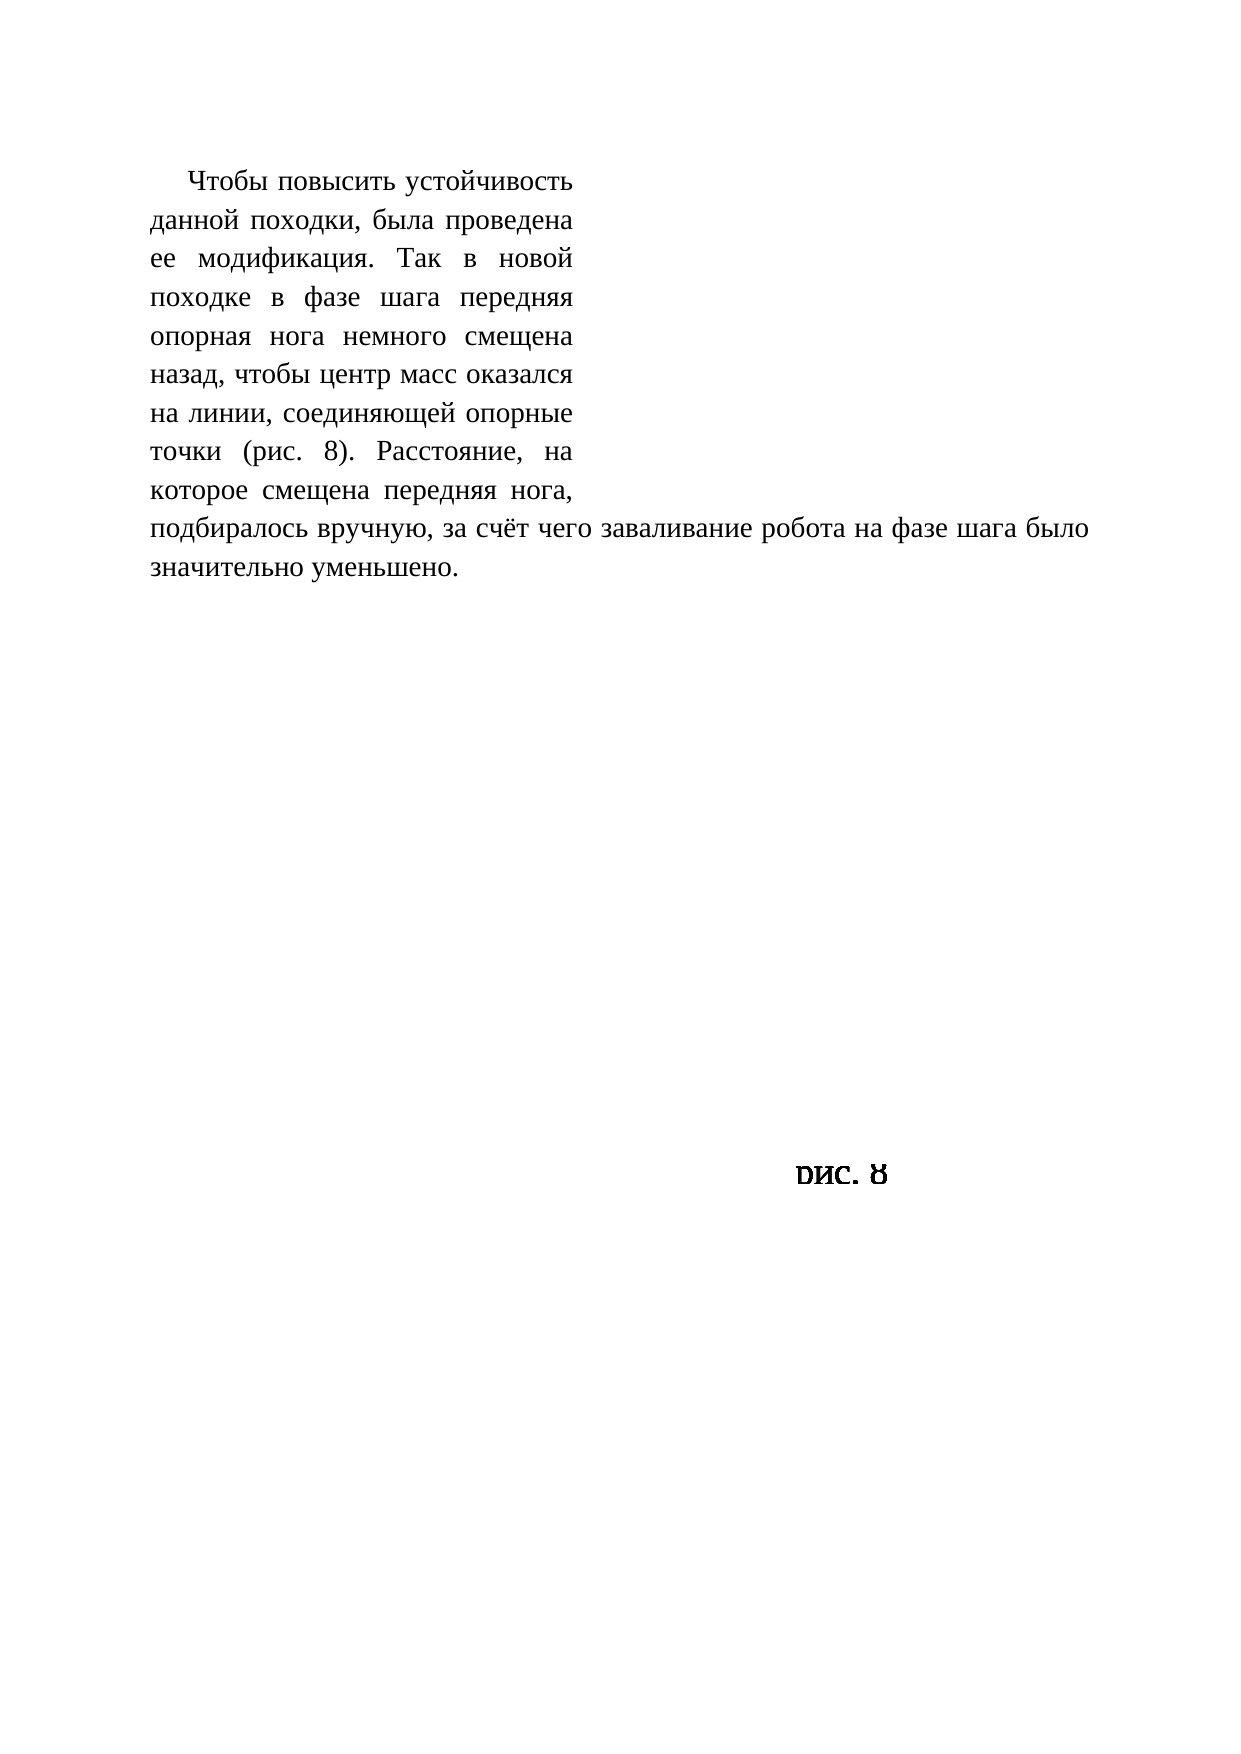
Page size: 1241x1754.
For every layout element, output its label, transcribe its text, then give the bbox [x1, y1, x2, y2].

text Чтобы повысить устойчивость данной походки, была проведена ее модификация. Так в новой походке в фазе шага передняя опорная нога немного смещена назад, чтобы центр масс оказался на линии, соединяющей опорные точки (рис. 8). Расстояние, на которое смещена передняя нога, подбиралось вручную, за счёт чего заваливание робота на фазе шага было значительно уменьшено. [150, 163, 1090, 582]
